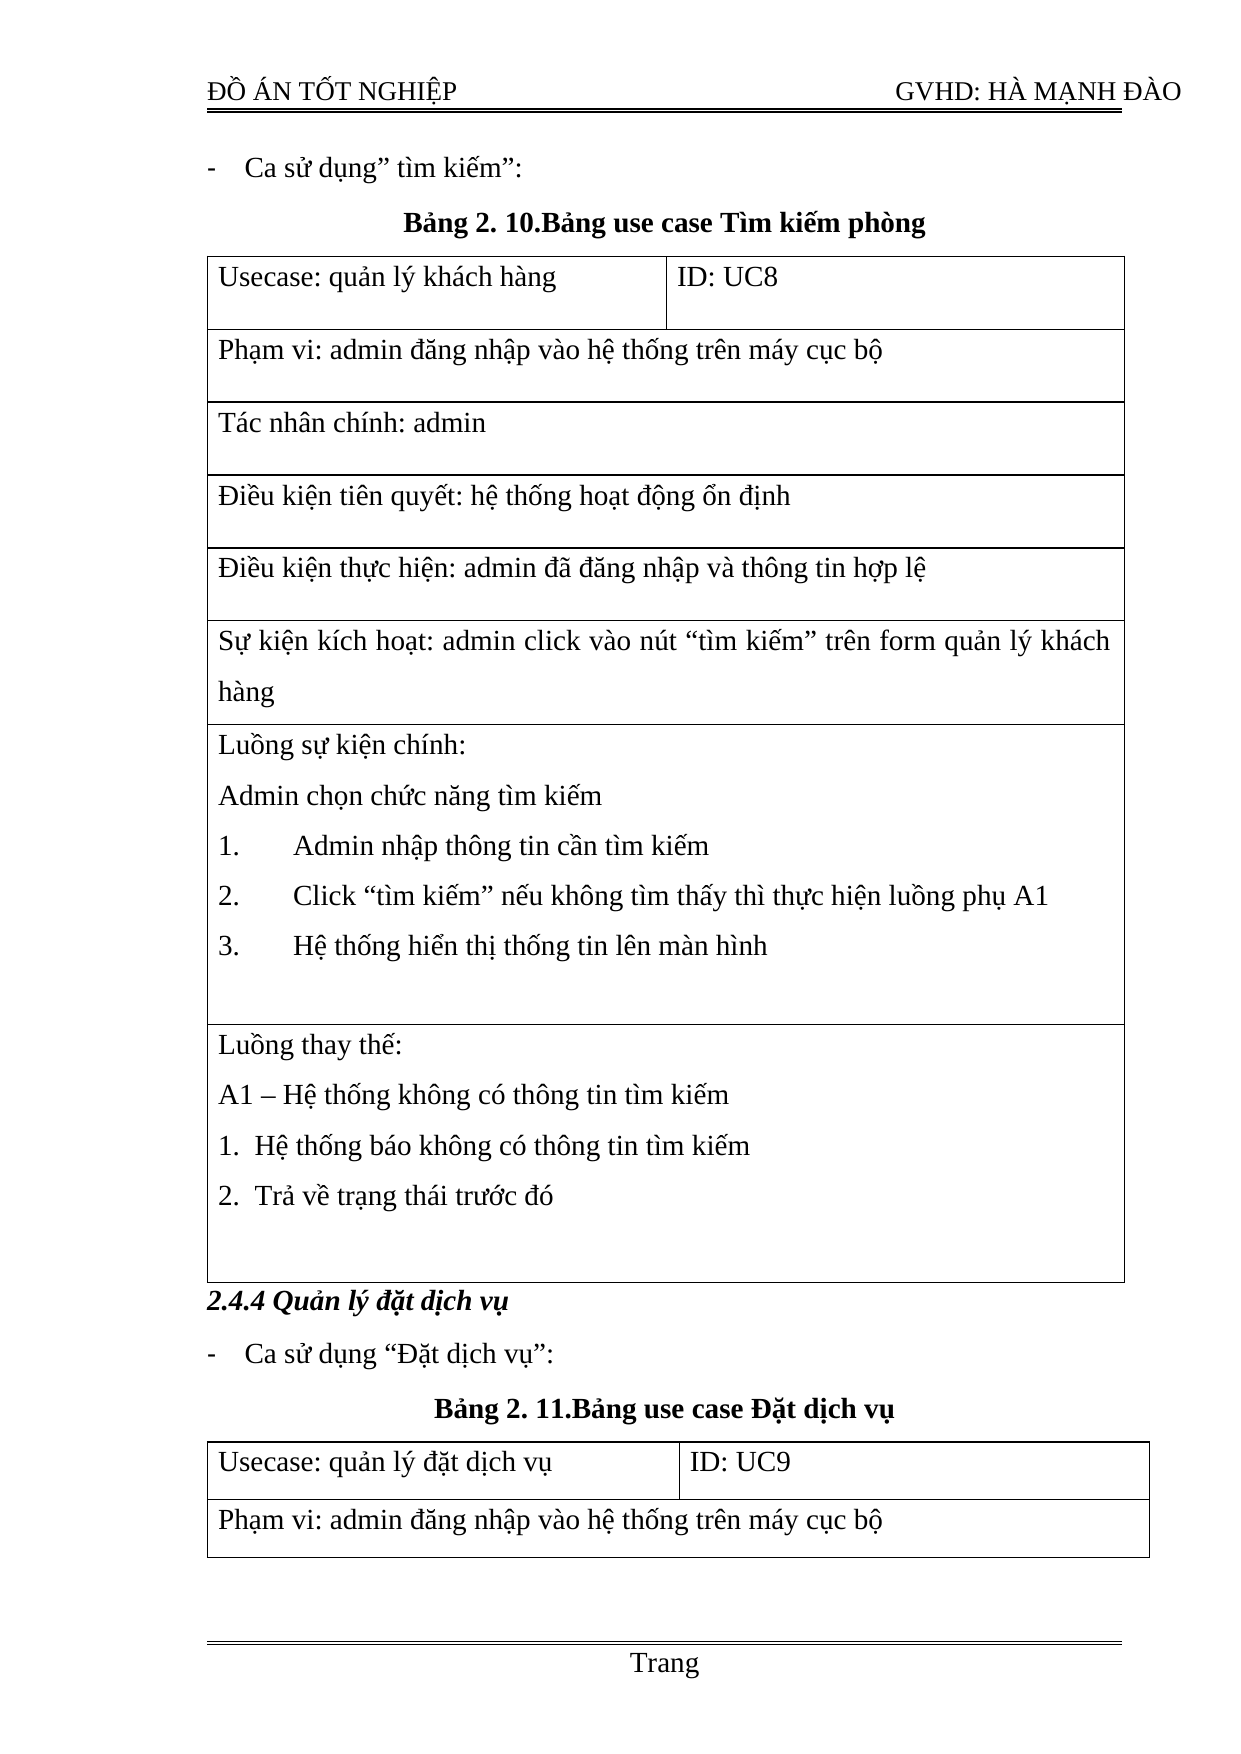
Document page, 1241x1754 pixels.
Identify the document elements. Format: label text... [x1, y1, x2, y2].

table_cell Sự kiện kích hoạt: admin click vào nút “tìm kiếm” trên form quản lý khách hàng [208, 621, 1124, 724]
table_cell Phạm vi: admin đăng nhập vào hệ thống trên máy cục bộ [208, 330, 1124, 401]
table_cell Luồng sự kiện chính: Admin chọn chức năng tìm kiếm 1. Admin nhập thông tin cần tìm kiếm 2. Click “tìm kiếm” nếu không tìm thấy thì thực hiện luồng phụ A1 3. Hệ thống hiển thị thống tin lên màn hình [208, 725, 1124, 1024]
table_header Usecase: quản lý khách hàng [208, 257, 666, 328]
table_header Usecase: quản lý đặt dịch vụ [208, 1443, 679, 1499]
text Quản lý đặt dịch vụ [207, 1283, 1122, 1317]
list Ca sử dụng” tìm kiếm”: [207, 148, 1122, 186]
table_cell Tác nhân chính: admin [208, 403, 1124, 474]
table_cell Phạm vi: admin đăng nhập vào hệ thống trên máy cục bộ [208, 1500, 1149, 1557]
text Bảng 2. 10.Bảng use case Tìm kiếm phòng [207, 205, 1122, 239]
table_header ID: UC8 [667, 257, 1124, 328]
list Ca sử dụng “Đặt dịch vụ”: [207, 1333, 1122, 1372]
table_cell Điều kiện tiên quyết: hệ thống hoạt động ổn định [208, 476, 1124, 547]
table_cell Điều kiện thực hiện: admin đã đăng nhập và thông tin hợp lệ [208, 549, 1124, 620]
text Bảng 2. 11.Bảng use case Đặt dịch vụ [207, 1391, 1122, 1424]
table_header ID: UC9 [680, 1443, 1149, 1499]
table_cell Luồng thay thế: A1 – Hệ thống không có thông tin tìm kiếm 1. Hệ thống báo không có thông tin tìm kiếm 2. Trả về trạng thái trước đó [208, 1025, 1124, 1282]
